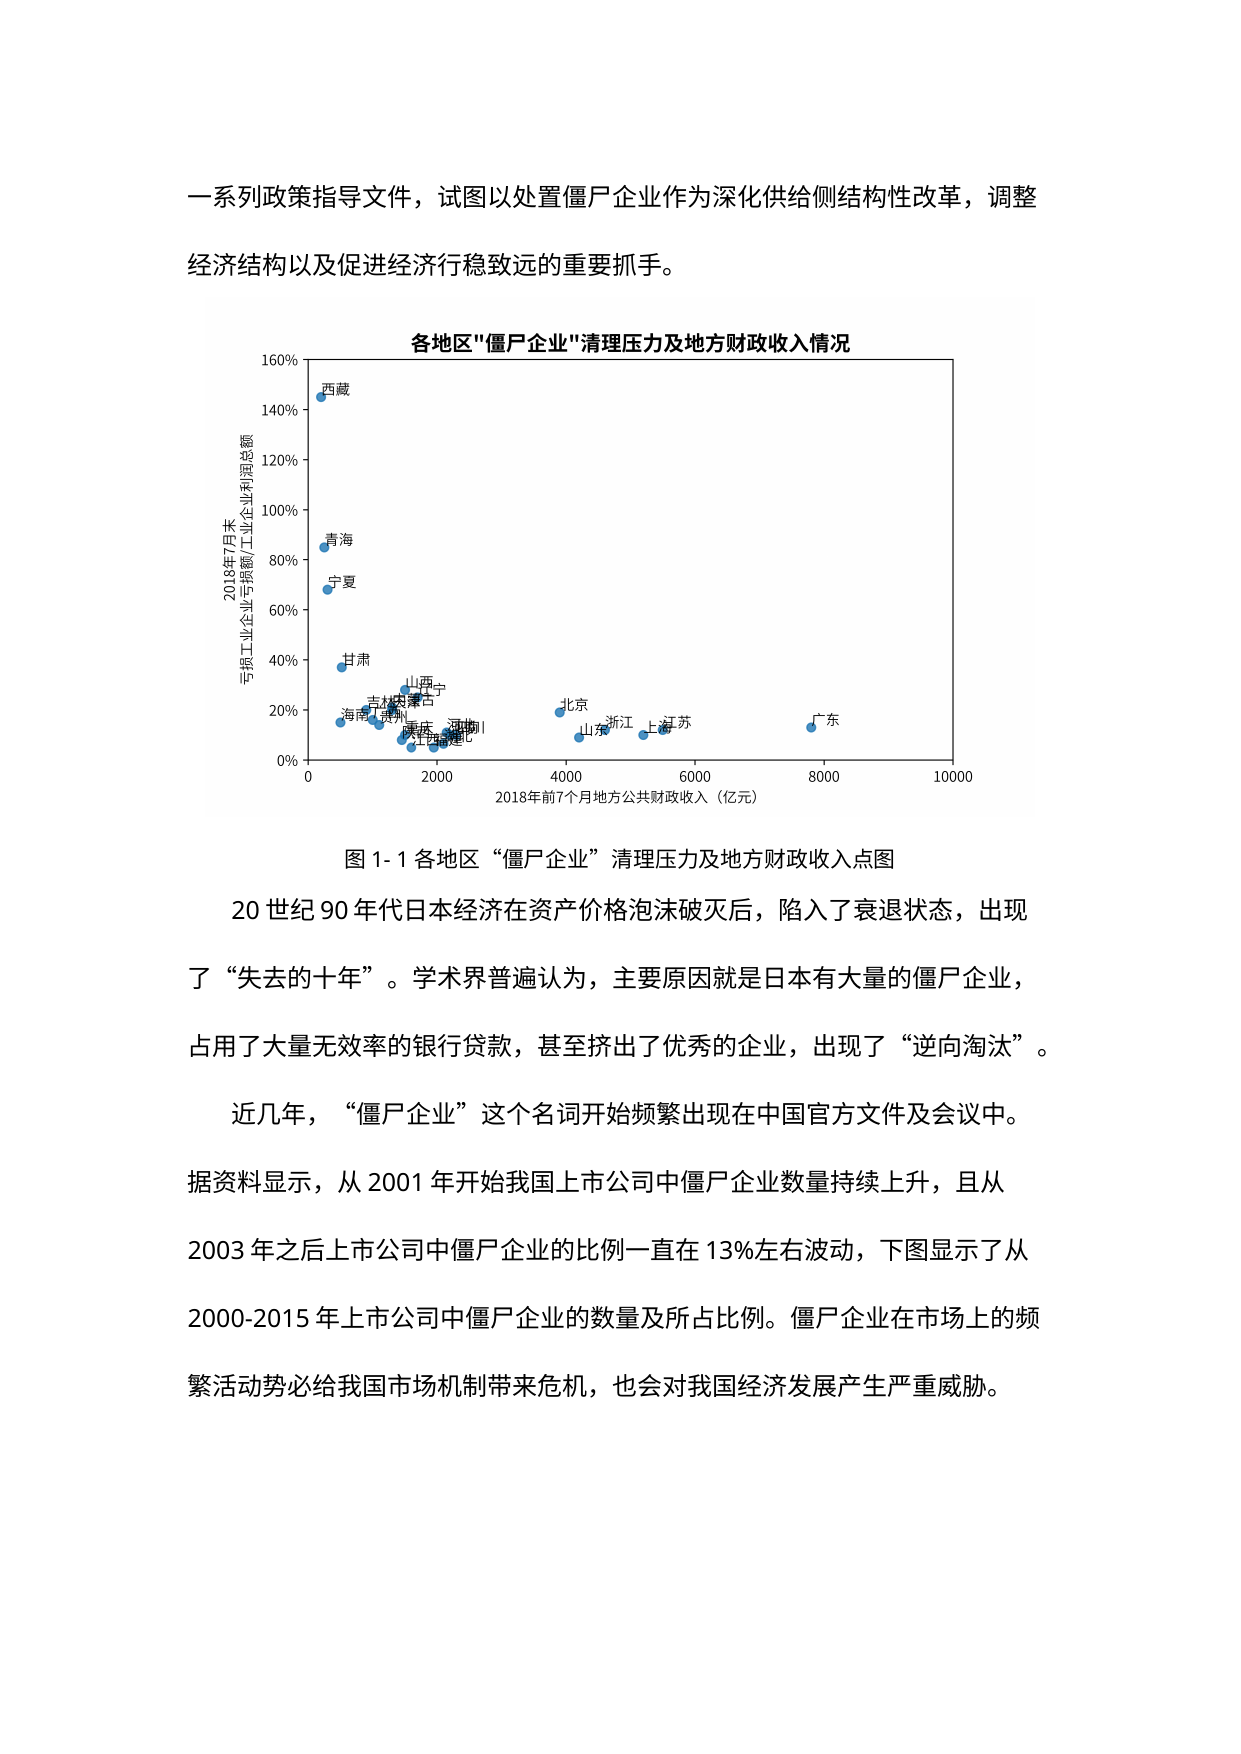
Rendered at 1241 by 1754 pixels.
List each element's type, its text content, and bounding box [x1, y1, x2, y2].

text 20世纪90年代日本经济在资产价格泡沫破灭后，陷入了衰退状态，出现了“失去的十年”。学术界普遍认为，主要原因就是日本有大量的僵尸企业，占用了大量无效率的银行贷款，甚至挤出了优秀的企业，出现了“逆向淘汰”。 [187, 875, 1053, 1078]
text 图1- 1 各地区“僵尸企业”清理压力及地方财政收入点图 [187, 841, 1053, 875]
picture [204, 297, 1036, 817]
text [187, 162, 1053, 297]
text 近几年，“僵尸企业”这个名词开始频繁出现在中国官方文件及会议中。据资料显示，从2001年开始我国上市公司中僵尸企业数量持续上升，且从2003年之后上市公司中僵尸企业的比例一直在13%左右波动，下图显示了从2000-2015年上市公司中僵尸企业的数量及所占比例。僵尸企业在市场上的频繁活动势必给我国市场机制带来危机，也会对我国经济发展产生严重威胁。 [187, 1078, 1053, 1418]
